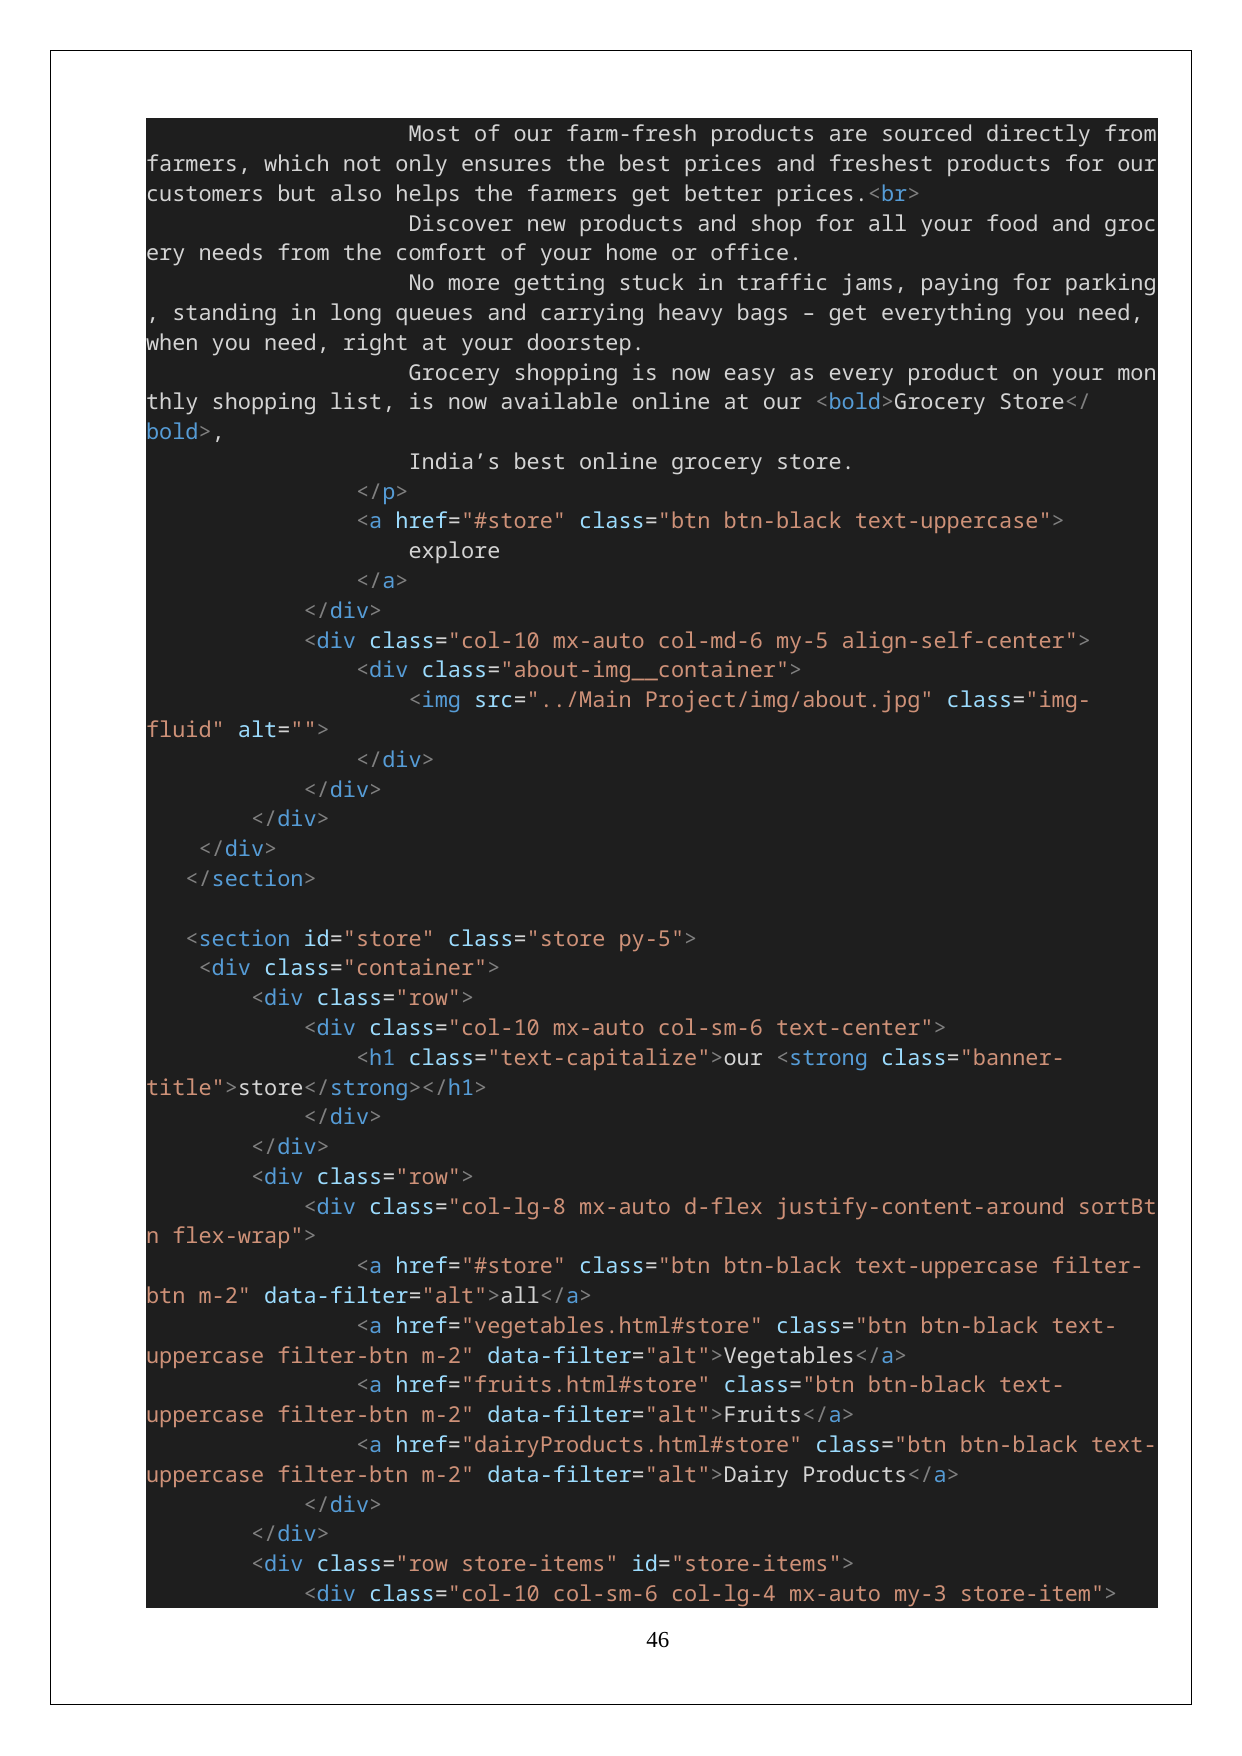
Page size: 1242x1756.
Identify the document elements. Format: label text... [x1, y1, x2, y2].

text <div class="row"> [146, 982, 1158, 1012]
text </div> [146, 744, 1158, 774]
text Most of our farm-fresh products are sourced directly from farmers, which not only ensures the best prices and freshest products for our customers but also helps the farmers get better prices.<br> [146, 118, 1158, 208]
text <div class="col-10 col-sm-6 col-lg-4 mx-auto my-3 store-item"> [146, 1578, 1158, 1608]
text Grocery shopping is now easy as every product on your monthly shopping list, is now available online at our <bold>Grocery Store</bold>, [146, 357, 1158, 446]
text </div> [146, 774, 1158, 803]
text </div> [146, 833, 1158, 863]
text </div> [146, 1131, 1158, 1161]
text </div> [146, 803, 1158, 833]
text <div class="col-10 mx-auto col-md-6 my-5 align-self-center"> [146, 625, 1158, 654]
text <h1 class="text-capitalize">our <strong class="banner-title">store</strong></h1> [146, 1042, 1158, 1101]
text </p> [146, 476, 1158, 506]
text </div> [146, 595, 1158, 625]
text </div> [146, 1101, 1158, 1131]
text </a> [146, 565, 1158, 595]
text <div class="about-img__container"> [146, 654, 1158, 684]
text <div class="col-10 mx-auto col-sm-6 text-center"> [146, 1012, 1158, 1042]
text <img src="../Main Project/img/about.jpg" class="img-fluid" alt=""> [146, 684, 1158, 744]
text <div class="col-lg-8 mx-auto d-flex justify-content-around sortBtn flex-wrap"> [146, 1191, 1158, 1250]
text India’s best online grocery store. [146, 446, 1158, 476]
text <div class="row"> [146, 1161, 1158, 1191]
text explore [146, 535, 1158, 565]
text <a href="vegetables.html#store" class="btn btn-black text-uppercase filter-btn m-2" data-filter="alt">Vegetables</a> [146, 1310, 1158, 1369]
text </div> [146, 1518, 1158, 1548]
text <div class="container"> [146, 952, 1158, 982]
text <a href="#store" class="btn btn-black text-uppercase filter-btn m-2" data-filter="alt">all</a> [146, 1250, 1158, 1310]
text <a href="fruits.html#store" class="btn btn-black text-uppercase filter-btn m-2" data-filter="alt">Fruits</a> [146, 1369, 1158, 1429]
text <a href="#store" class="btn btn-black text-uppercase"> [146, 506, 1158, 535]
text <section id="store" class="store py-5"> [146, 923, 1158, 952]
text <a href="dairyProducts.html#store" class="btn btn-black text-uppercase filter-btn m-2" data-filter="alt">Dairy Products</a> [146, 1429, 1158, 1489]
text <div class="row store-items" id="store-items"> [146, 1548, 1158, 1578]
text Discover new products and shop for all your food and grocery needs from the comfort of your home or office. [146, 208, 1158, 267]
text No more getting stuck in traffic jams, paying for parking, standing in long queues and carrying heavy bags – get everything you need, when you need, right at your doorstep. [146, 267, 1158, 357]
text </div> [146, 1489, 1158, 1518]
text </section> [146, 863, 1158, 893]
